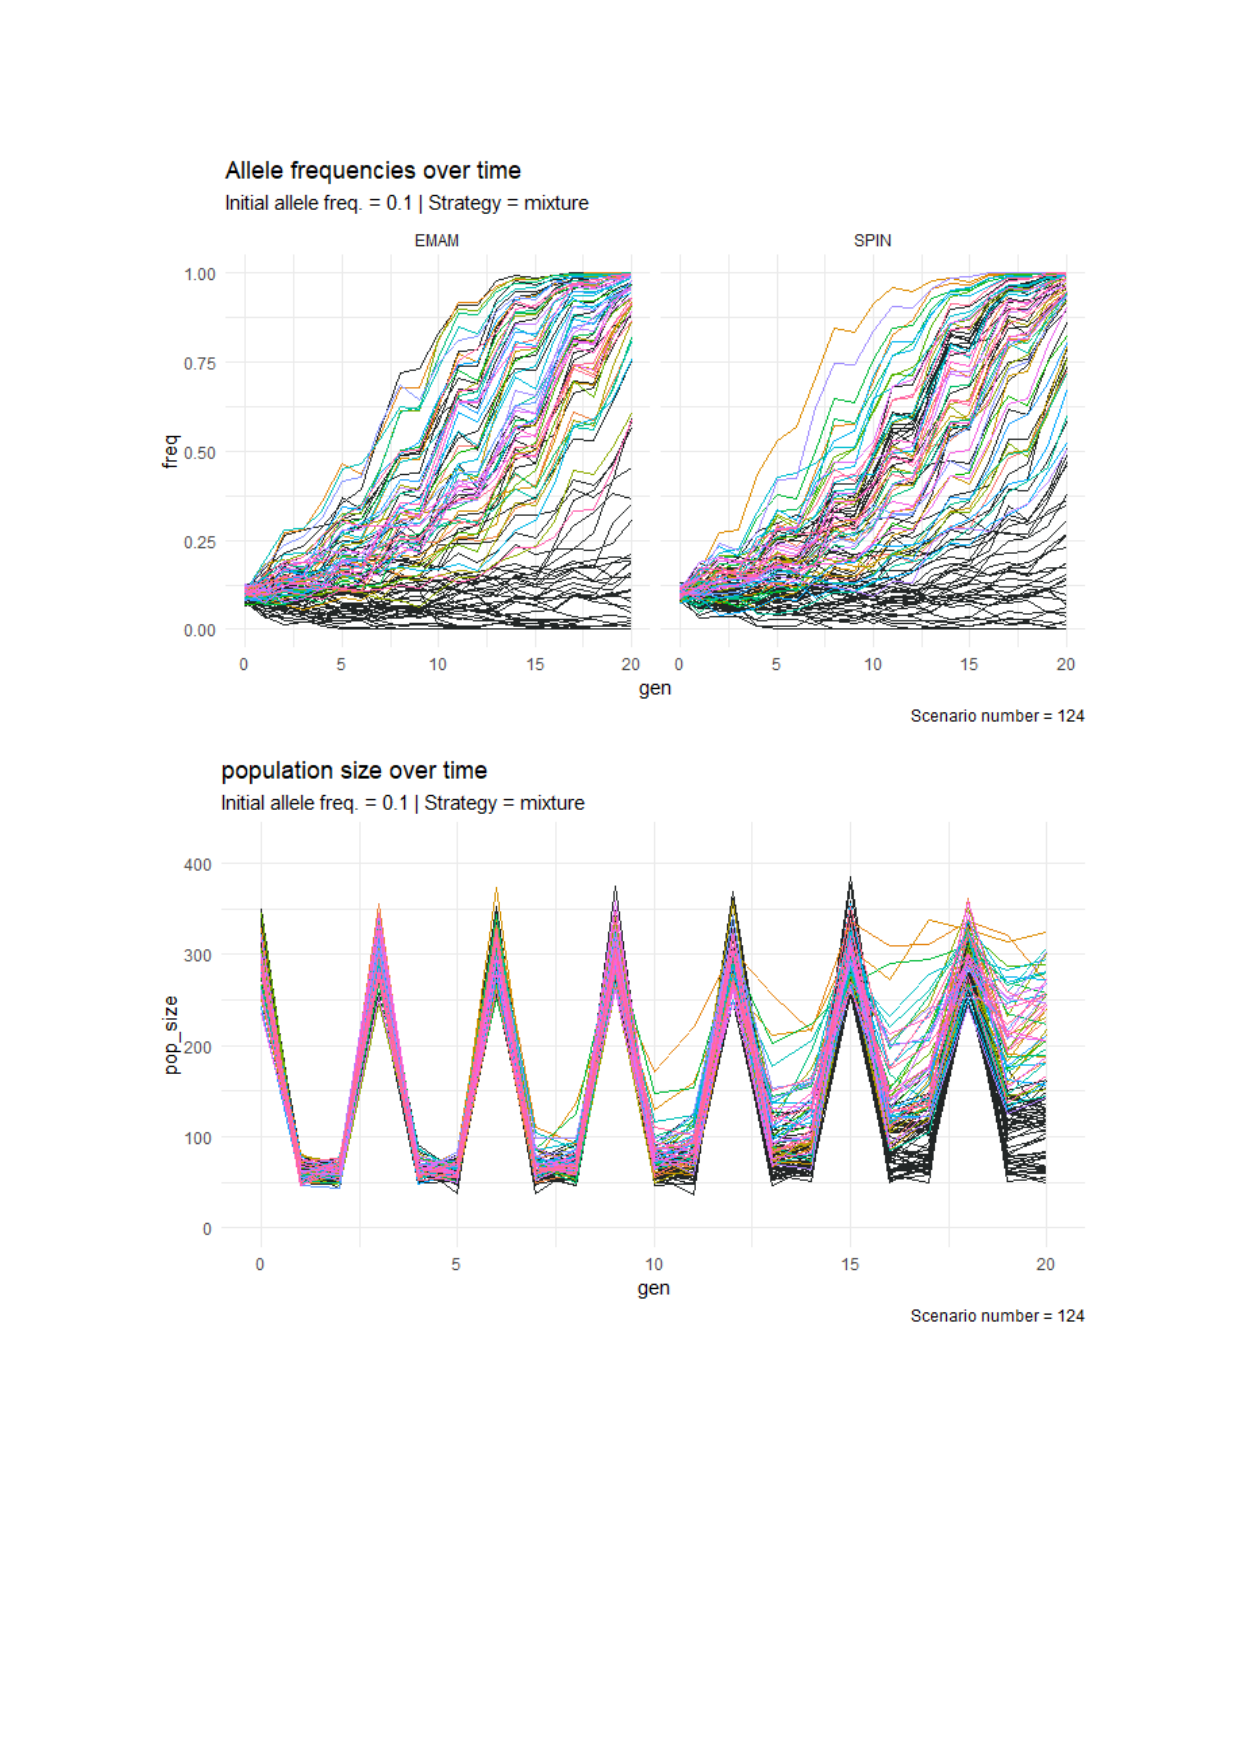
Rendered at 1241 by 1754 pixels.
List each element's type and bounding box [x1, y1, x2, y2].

picture [150, 150, 1096, 734]
picture [150, 749, 1096, 1334]
